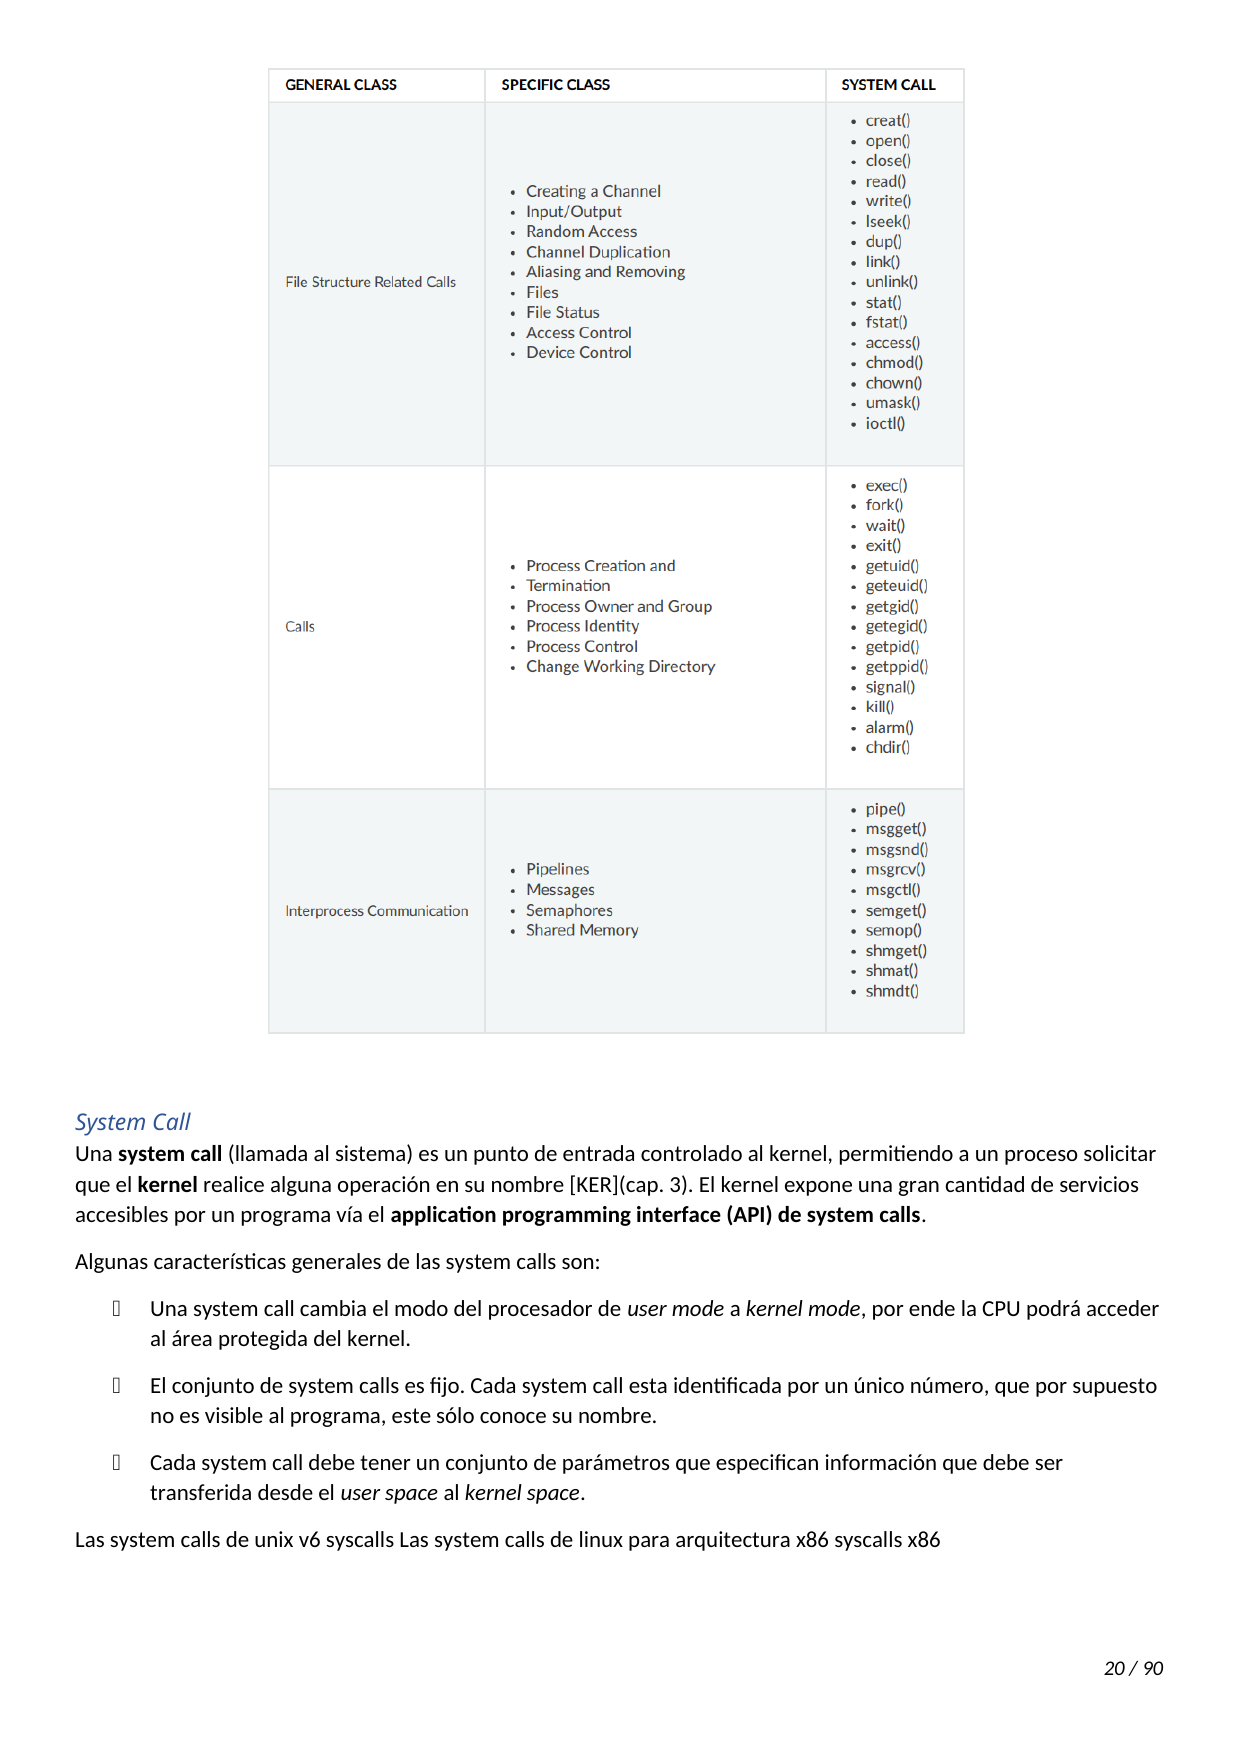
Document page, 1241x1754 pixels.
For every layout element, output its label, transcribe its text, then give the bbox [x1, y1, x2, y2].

picture [261, 59, 979, 1040]
text Una system call (llamada al sistema) es un punto de entrada controlado al kernel, permitiendo a un proceso solicitar que el kernel realice alguna operación en su nombre [KER](cap. 3). El kernel expone una gran cantidad de servicios accesibles por un programa vía el application programming interface (API) de system calls. [75, 1139, 1165, 1228]
list Una system call cambia el modo del procesador de user mode a kernel mode, por ende la CPU podrá acceder al área protegida del kernel. [112, 1294, 1165, 1352]
text Las system calls de unix v6 syscalls Las system calls de linux para arquitectura x86 syscalls x86 [75, 1525, 1165, 1553]
subtitle System Call [75, 1106, 1165, 1137]
list Cada system call debe tener un conjunto de parámetros que especifican información que debe ser transferida desde el user space al kernel space. [112, 1448, 1165, 1506]
text Algunas características generales de las system calls son: [75, 1247, 1165, 1275]
list El conjunto de system calls es fijo. Cada system call esta identificada por un único número, que por supuesto no es visible al programa, este sólo conoce su nombre. [112, 1371, 1165, 1429]
